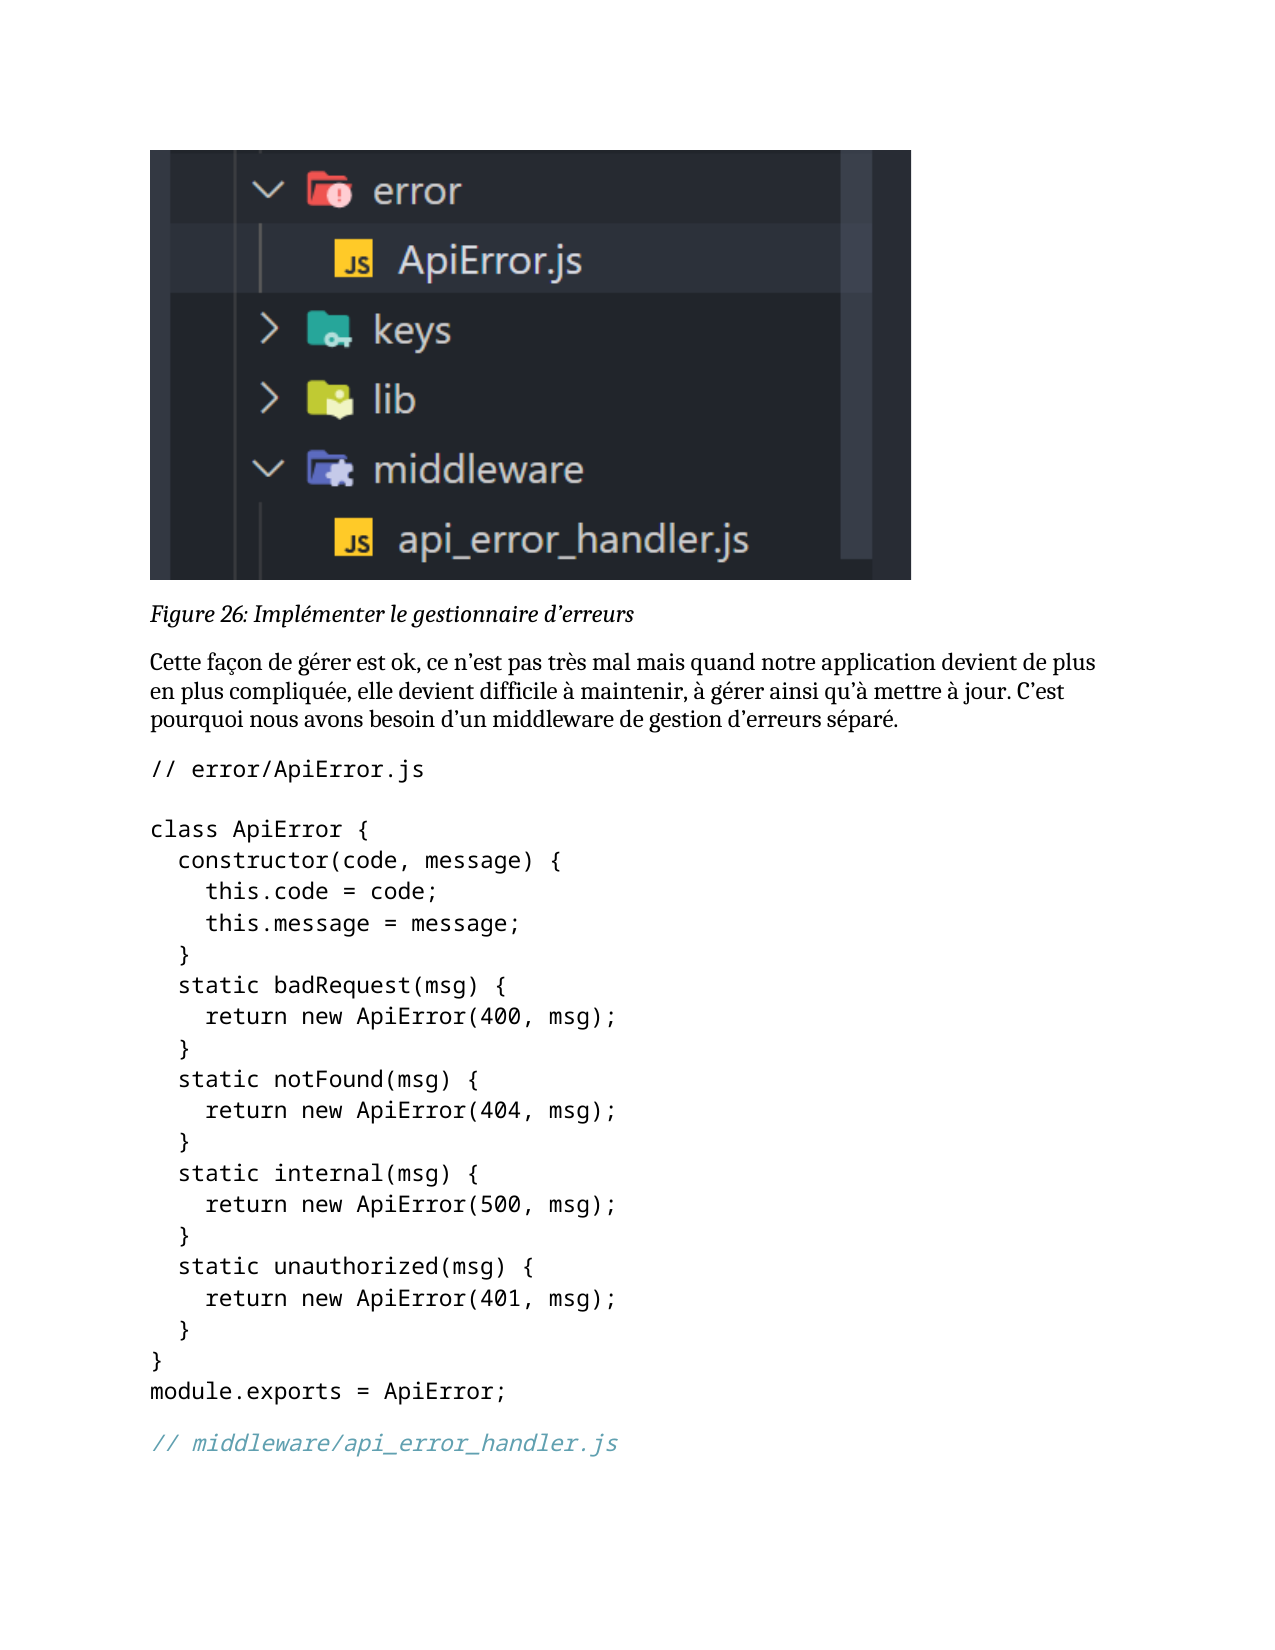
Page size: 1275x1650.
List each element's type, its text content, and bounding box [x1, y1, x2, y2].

text // error/ApiError.js class ApiError { constructor(code, message) { this.code = code; this.message = message; } static badRequest(msg) { return new ApiError(400, msg); } static notFound(msg) { return new ApiError(404, msg); } static internal(msg) { return new ApiError(500, msg); } static unauthorized(msg) { return new ApiError(401, msg); } } module.exports = ApiError; [150, 753, 1125, 1407]
picture [150, 150, 912, 580]
text Cette façon de gérer est ok, ce n’est pas très mal mais quand notre application devient de plus en plus compliquée, elle devient difficile à maintenir, à gérer ainsi qu’à mettre à jour. C’est pourquoi nous avons besoin d’un middleware de gestion d’erreurs séparé. [150, 648, 1125, 734]
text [150, 1427, 1125, 1487]
